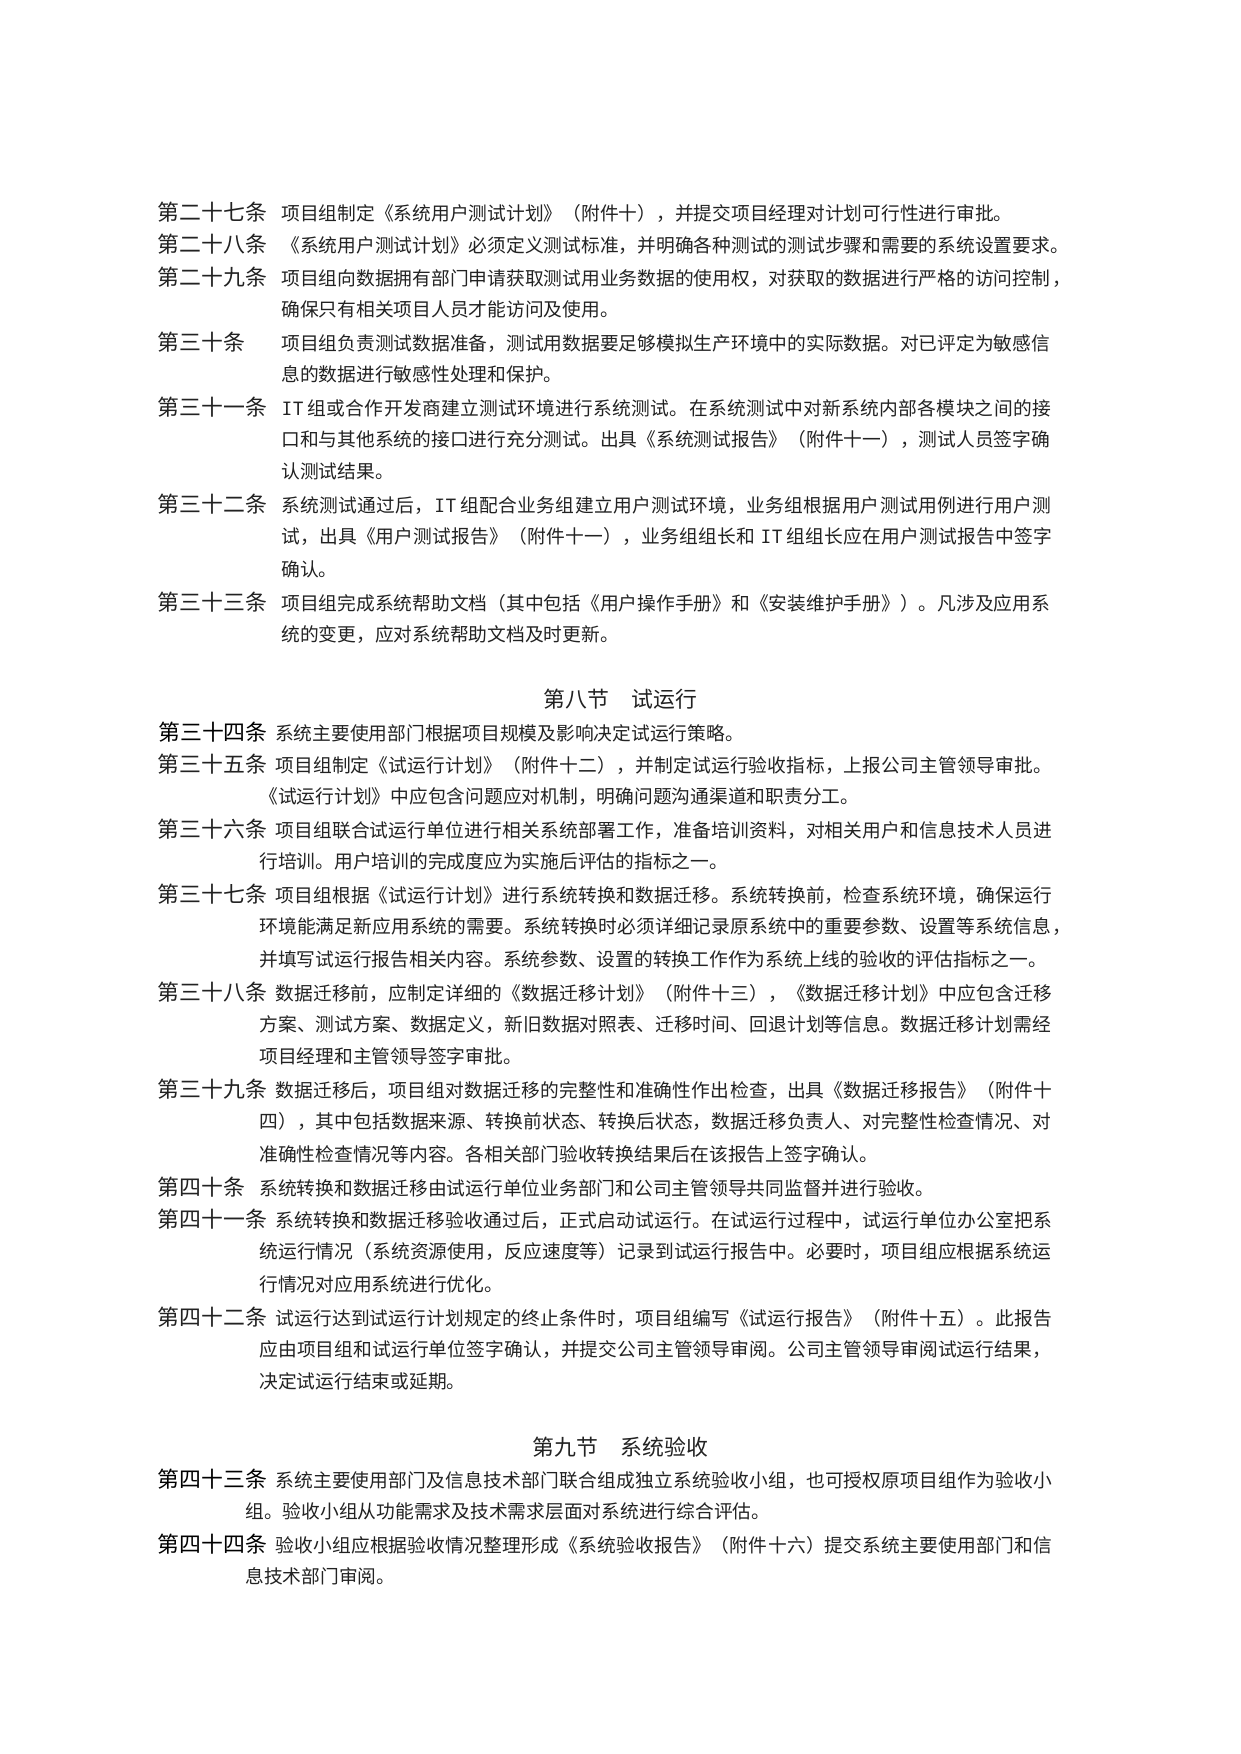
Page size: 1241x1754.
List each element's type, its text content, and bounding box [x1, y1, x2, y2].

list 系统验收 [187, 1429, 1053, 1462]
text 第二十九条 项目组向数据拥有部门申请获取测试用业务数据的使用权，对获取的数据进行严格的访问控制，确保只有相关项目人员才能访问及使用。 [158, 291, 1053, 324]
text 第三十四条 系统主要使用部门根据项目规模及影响决定试运行策略。 [158, 714, 1053, 747]
text 第四十四条 验收小组应根据验收情况整理形成《系统验收报告》（附件十六）提交系统主要使用部门和信息技术部门审阅。 [158, 1527, 1053, 1592]
text 第四十一条 系统转换和数据迁移验收通过后，正式启动试运行。在试运行过程中，试运行单位办公室把系统运行情况（系统资源使用，反应速度等）记录到试运行报告中。必要时，项目组应根据系统运行情况对应用系统进行优化。 [158, 1233, 1053, 1299]
text 第三十六条 项目组联合试运行单位进行相关系统部署工作，准备培训资料，对相关用户和信息技术人员进行培训。用户培训的完成度应为实施后评估的指标之一。 [158, 843, 1053, 877]
text 第四十三条 系统主要使用部门及信息技术部门联合组成独立系统验收小组，也可授权原项目组作为验收小组。验收小组从功能需求及技术需求层面对系统进行综合评估。 [158, 1462, 1053, 1527]
list 试运行 [187, 682, 1053, 714]
text 第二十七条 项目组制定《系统用户测试计划》（附件十），并提交项目经理对计划可行性进行审批。 [158, 194, 1053, 227]
text 第四十条 系统转换和数据迁移由试运行单位业务部门和公司主管领导共同监督并进行验收。 [158, 1169, 1053, 1202]
text 第三十二条 系统测试通过后，IT组配合业务组建立用户测试环境，业务组根据用户测试用例进行用户测试，出具《用户测试报告》（附件十一），业务组组长和IT组组长应在用户测试报告中签字确认。 [158, 518, 1053, 584]
text 第三十条 项目组负责测试数据准备，测试用数据要足够模拟生产环境中的实际数据。对已评定为敏感信息的数据进行敏感性处理和保护。 [158, 356, 1053, 389]
text 第三十九条 数据迁移后，项目组对数据迁移的完整性和准确性作出检查，出具《数据迁移报告》（附件十四），其中包括数据来源、转换前状态、转换后状态，数据迁移负责人、对完整性检查情况、对准确性检查情况等内容。各相关部门验收转换结果后在该报告上签字确认。 [158, 1103, 1053, 1169]
text 第三十五条 项目组制定《试运行计划》（附件十二），并制定试运行验收指标，上报公司主管领导审批。《试运行计划》中应包含问题应对机制，明确问题沟通渠道和职责分工。 [158, 778, 1053, 812]
text 第四十二条 试运行达到试运行计划规定的终止条件时，项目组编写《试运行报告》（附件十五）。此报告应由项目组和试运行单位签字确认，并提交公司主管领导审阅。公司主管领导审阅试运行结果，决定试运行结束或延期。 [158, 1331, 1053, 1397]
text 第三十七条 项目组根据《试运行计划》进行系统转换和数据迁移。系统转换前，检查系统环境，确保运行环境能满足新应用系统的需要。系统转换时必须详细记录原系统中的重要参数、设置等系统信息，并填写试运行报告相关内容。系统参数、设置的转换工作作为系统上线的验收的评估指标之一。 [158, 908, 1053, 974]
text 第三十一条 IT组或合作开发商建立测试环境进行系统测试。在系统测试中对新系统内部各模块之间的接口和与其他系统的接口进行充分测试。出具《系统测试报告》（附件十一），测试人员签字确认测试结果。 [158, 421, 1053, 487]
text 第三十八条 数据迁移前，应制定详细的《数据迁移计划》（附件十三），《数据迁移计划》中应包含迁移方案、测试方案、数据定义，新旧数据对照表、迁移时间、回退计划等信息。数据迁移计划需经项目经理和主管领导签字审批。 [158, 1006, 1053, 1072]
text 第三十三条 项目组完成系统帮助文档（其中包括《用户操作手册》和《安装维护手册》）。凡涉及应用系统的变更，应对系统帮助文档及时更新。 [158, 616, 1053, 649]
